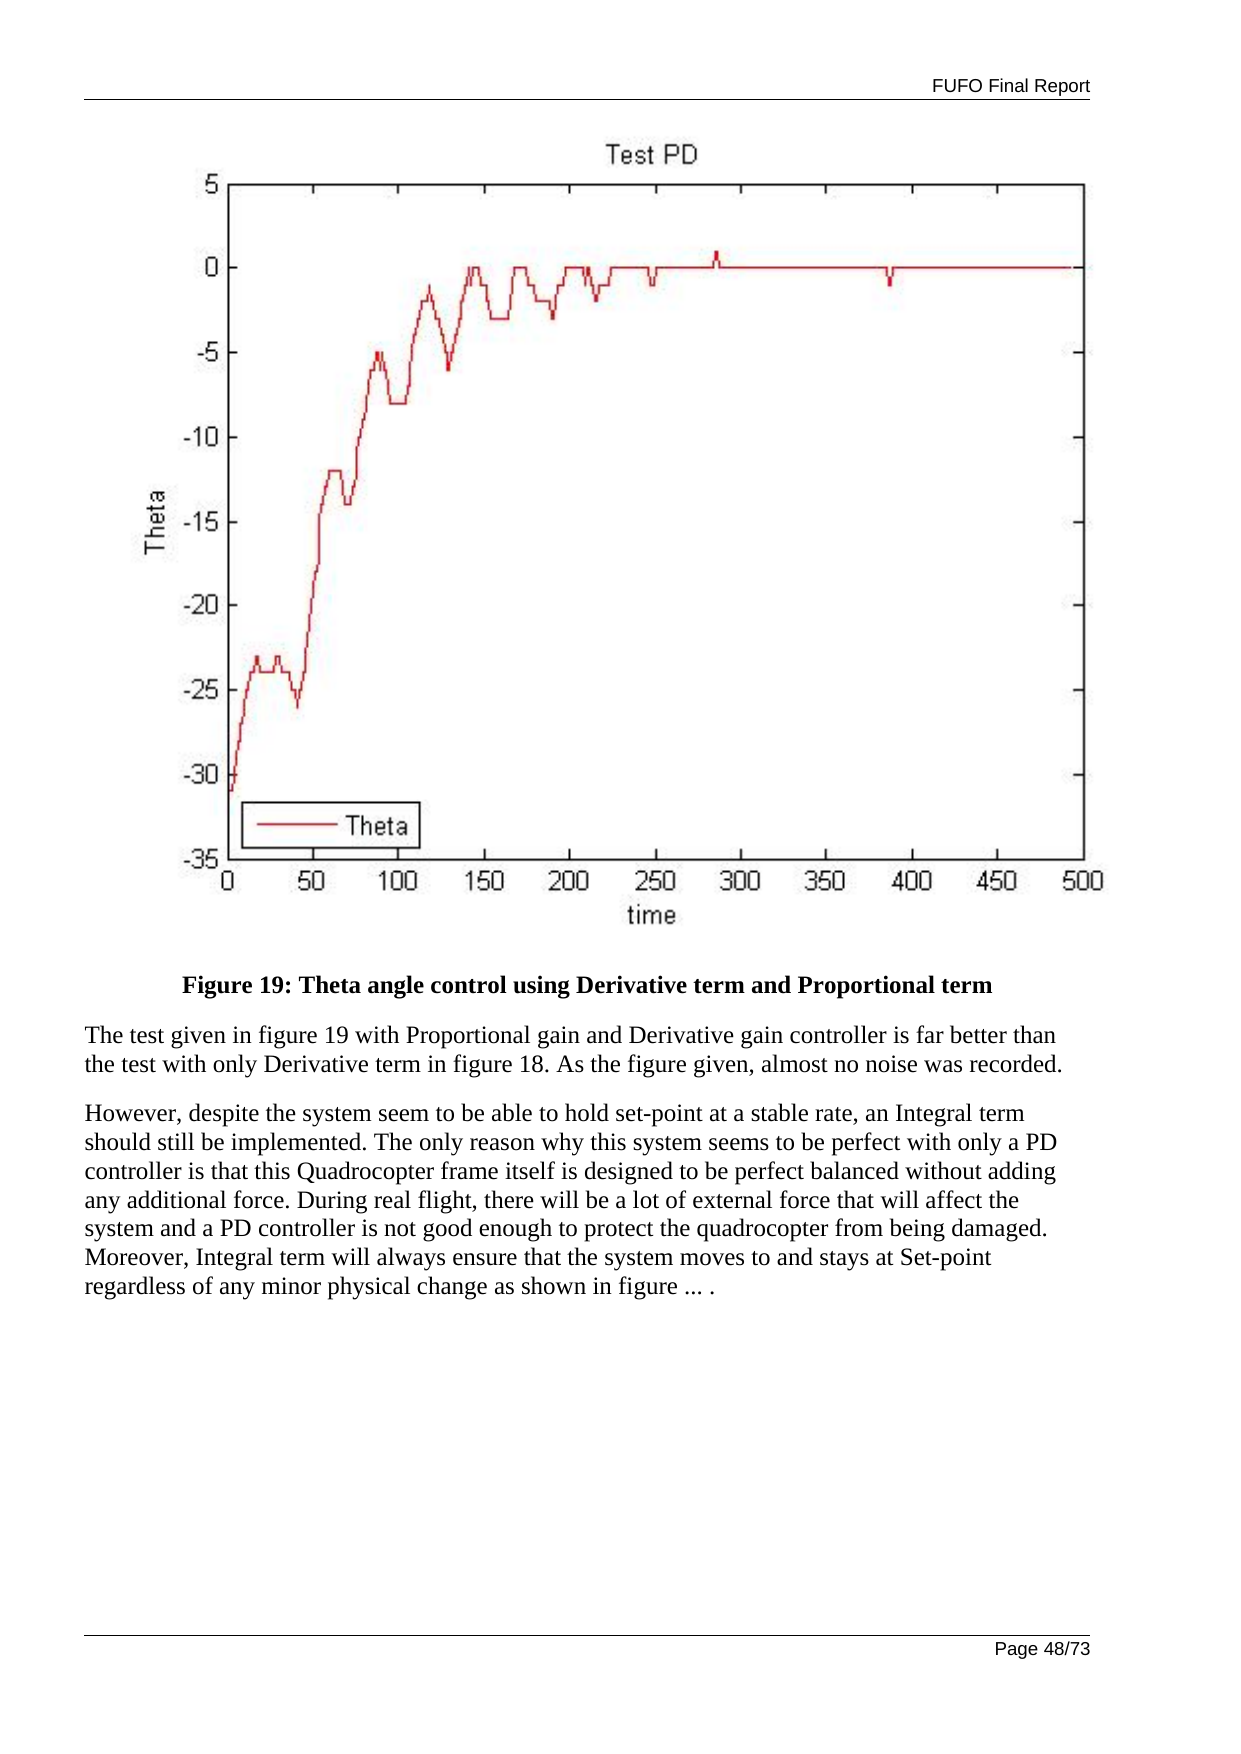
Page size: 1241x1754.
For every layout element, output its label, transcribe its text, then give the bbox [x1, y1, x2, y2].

text Figure 19: Theta angle control using Derivative term and Proportional term [84, 971, 1090, 999]
text The test given in figure 19 with Proportional gain and Derivative gain controller is far better than the test with only Derivative term in figure 18. As the figure given, almost no noise was recorded. [84, 1020, 1090, 1078]
text However, despite the system seem to be able to hold set-point at a stable rate, an Integral term should still be implemented. The only reason why this system seems to be perfect with only a PD controller is that this Quadrocopter frame itself is designed to be perfect balanced without adding any additional force. During real flight, there will be a lot of external force that will affect the system and a PD controller is not good enough to protect the quadrocopter from being damaged. Moreover, Integral term will always ensure that the system moves to and stays at Set-point regardless of any minor physical change as shown in figure ... . [84, 1098, 1090, 1300]
picture [84, 121, 1188, 950]
